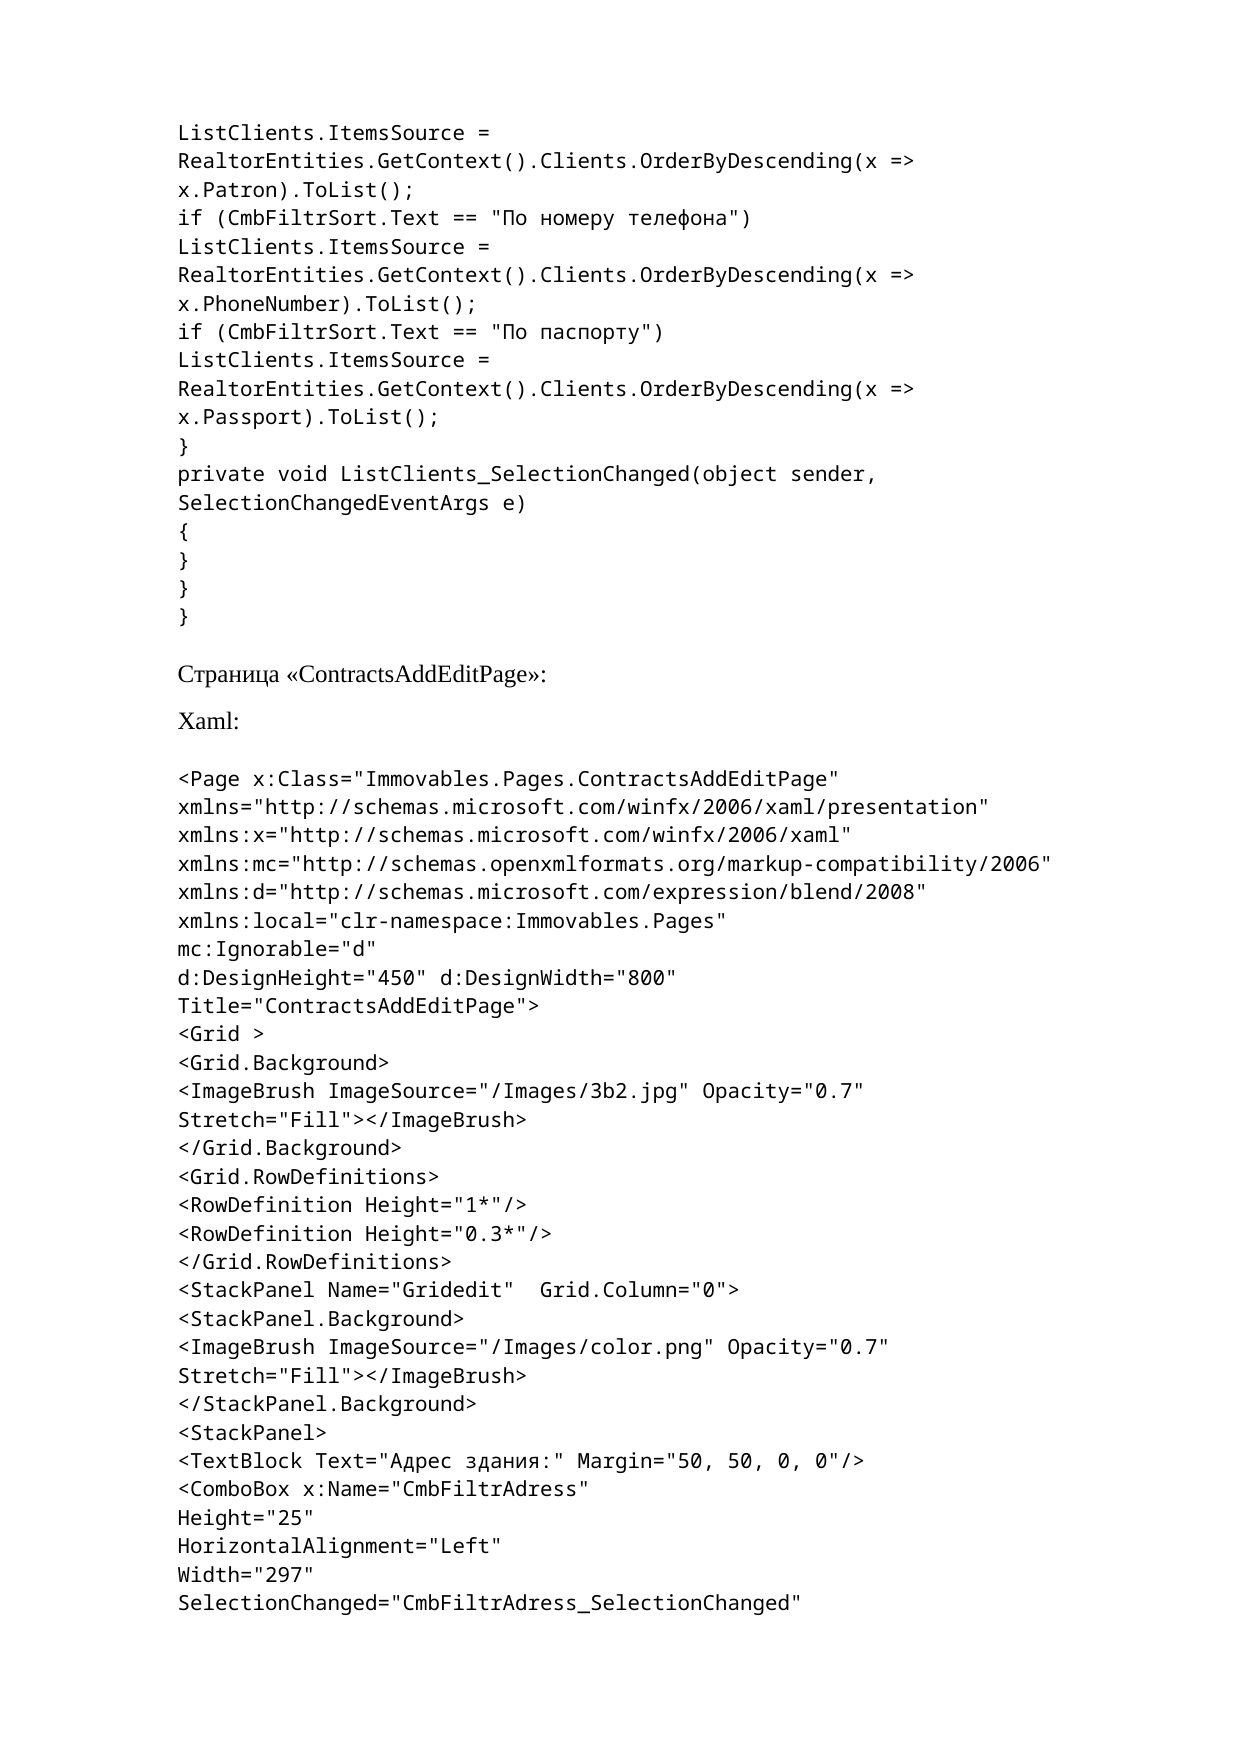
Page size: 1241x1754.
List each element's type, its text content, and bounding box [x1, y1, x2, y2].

text } [177, 602, 1152, 630]
text Width="297" [177, 1560, 1152, 1588]
text <TextBlock Text="Адрес здания:" Margin="50, 50, 0, 0"/> [177, 1446, 1152, 1474]
text } [177, 573, 1152, 602]
text <RowDefinition Height="1*"/> [177, 1190, 1152, 1219]
text xmlns:x="http://schemas.microsoft.com/winfx/2006/xaml" [177, 821, 1152, 849]
text ListClients.ItemsSource = RealtorEntities.GetContext().Clients.OrderByDescending(x => x.PhoneNumber).ToList(); [177, 232, 1152, 317]
text xmlns:local="clr-namespace:Immovables.Pages" [177, 906, 1152, 934]
text <Grid.Background> [177, 1048, 1152, 1076]
text if (CmbFiltrSort.Text == "По номеру телефона") [177, 203, 1152, 232]
text </Grid.RowDefinitions> [177, 1247, 1152, 1276]
text <ComboBox x:Name="CmbFiltrAdress" [177, 1474, 1152, 1503]
text mc:Ignorable="d" [177, 934, 1152, 963]
text <StackPanel> [177, 1418, 1152, 1446]
text ListClients.ItemsSource = RealtorEntities.GetContext().Clients.OrderByDescending(x => x.Patron).ToList(); [177, 118, 1152, 203]
text <Grid > [177, 1019, 1152, 1048]
text Title="ContractsAddEditPage"> [177, 991, 1152, 1019]
text xmlns="http://schemas.microsoft.com/winfx/2006/xaml/presentation" [177, 792, 1152, 821]
text SelectionChanged="CmbFiltrAdress_SelectionChanged" [177, 1588, 1152, 1617]
text { [177, 516, 1152, 545]
text if (CmbFiltrSort.Text == "По паспорту") [177, 317, 1152, 346]
text <StackPanel.Background> [177, 1304, 1152, 1332]
text ListClients.ItemsSource = RealtorEntities.GetContext().Clients.OrderByDescending(x => x.Passport).ToList(); [177, 346, 1152, 431]
text xmlns:mc="http://schemas.openxmlformats.org/markup-compatibility/2006" [177, 849, 1152, 877]
text Страница «ContractsAddEditPage»: [177, 659, 1152, 687]
text } [177, 545, 1152, 573]
text Xaml: [177, 706, 1152, 735]
text HorizontalAlignment="Left" [177, 1531, 1152, 1560]
text Height="25" [177, 1503, 1152, 1531]
text } [177, 431, 1152, 459]
text </StackPanel.Background> [177, 1389, 1152, 1418]
text <StackPanel Name="Gridedit" Grid.Column="0"> [177, 1276, 1152, 1304]
text <ImageBrush ImageSource="/Images/color.png" Opacity="0.7" Stretch="Fill"></ImageBrush> [177, 1332, 1152, 1389]
text <ImageBrush ImageSource="/Images/3b2.jpg" Opacity="0.7" Stretch="Fill"></ImageBrush> [177, 1076, 1152, 1133]
text <RowDefinition Height="0.3*"/> [177, 1219, 1152, 1247]
text <Page x:Class="Immovables.Pages.ContractsAddEditPage" [177, 764, 1152, 792]
text private void ListClients_SelectionChanged(object sender, SelectionChangedEventArgs e) [177, 459, 1152, 516]
text <Grid.RowDefinitions> [177, 1162, 1152, 1190]
text </Grid.Background> [177, 1133, 1152, 1162]
text d:DesignHeight="450" d:DesignWidth="800" [177, 963, 1152, 991]
text xmlns:d="http://schemas.microsoft.com/expression/blend/2008" [177, 877, 1152, 906]
